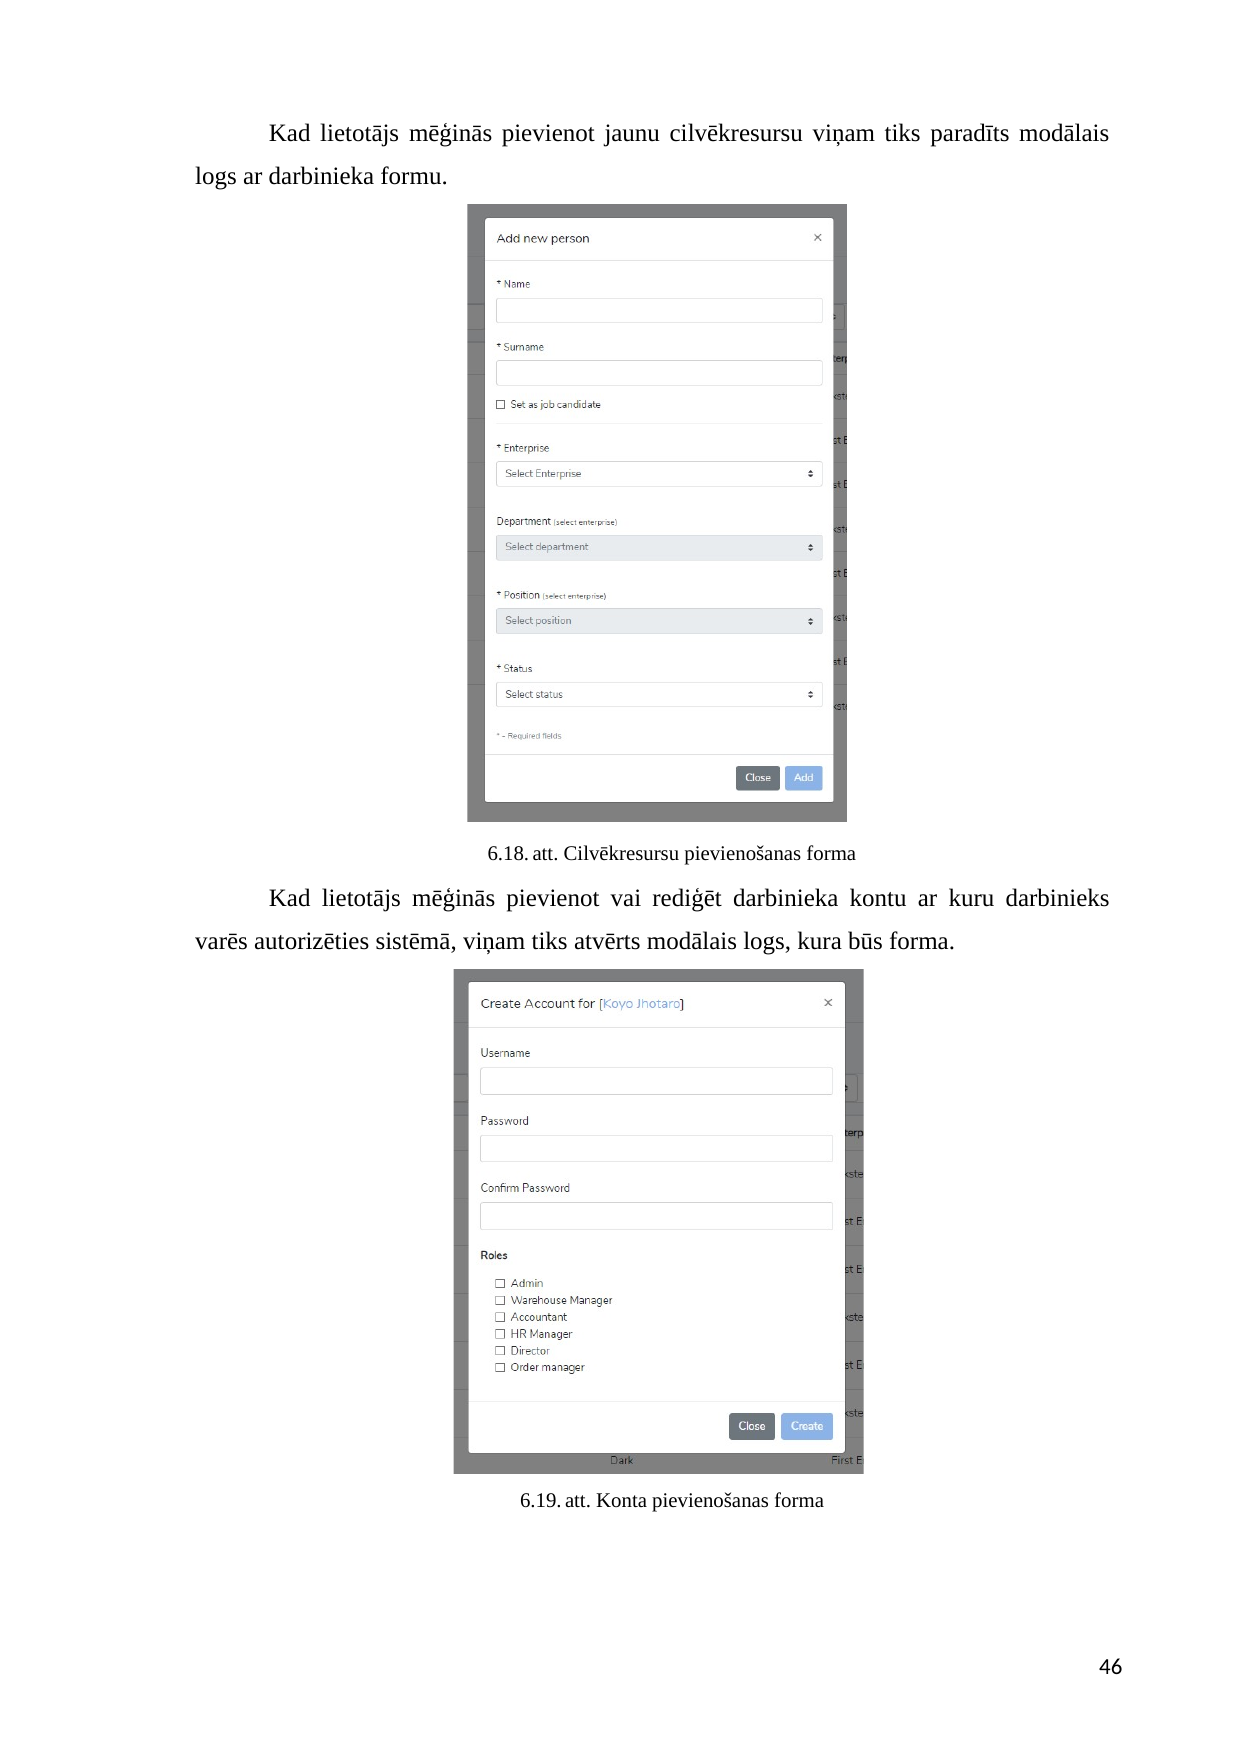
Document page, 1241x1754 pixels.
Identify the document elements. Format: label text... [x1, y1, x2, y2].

picture [453, 969, 864, 1474]
list att. Konta pievienošanas forma [221, 1488, 1122, 1512]
list att. Cilvēkresursu pievienošanas forma [221, 841, 1122, 864]
picture [467, 204, 847, 822]
text Kad lietotājs mēģinās pievienot vai rediģēt darbinieka kontu ar kuru darbinieks varēs autorizēties sistēmā, viņam tiks atvērts modālais logs, kura būs forma. [195, 883, 1110, 955]
text Kad lietotājs mēģinās pievienot jaunu cilvēkresursu viņam tiks paradīts modālais logs ar darbinieka formu. [195, 118, 1110, 190]
